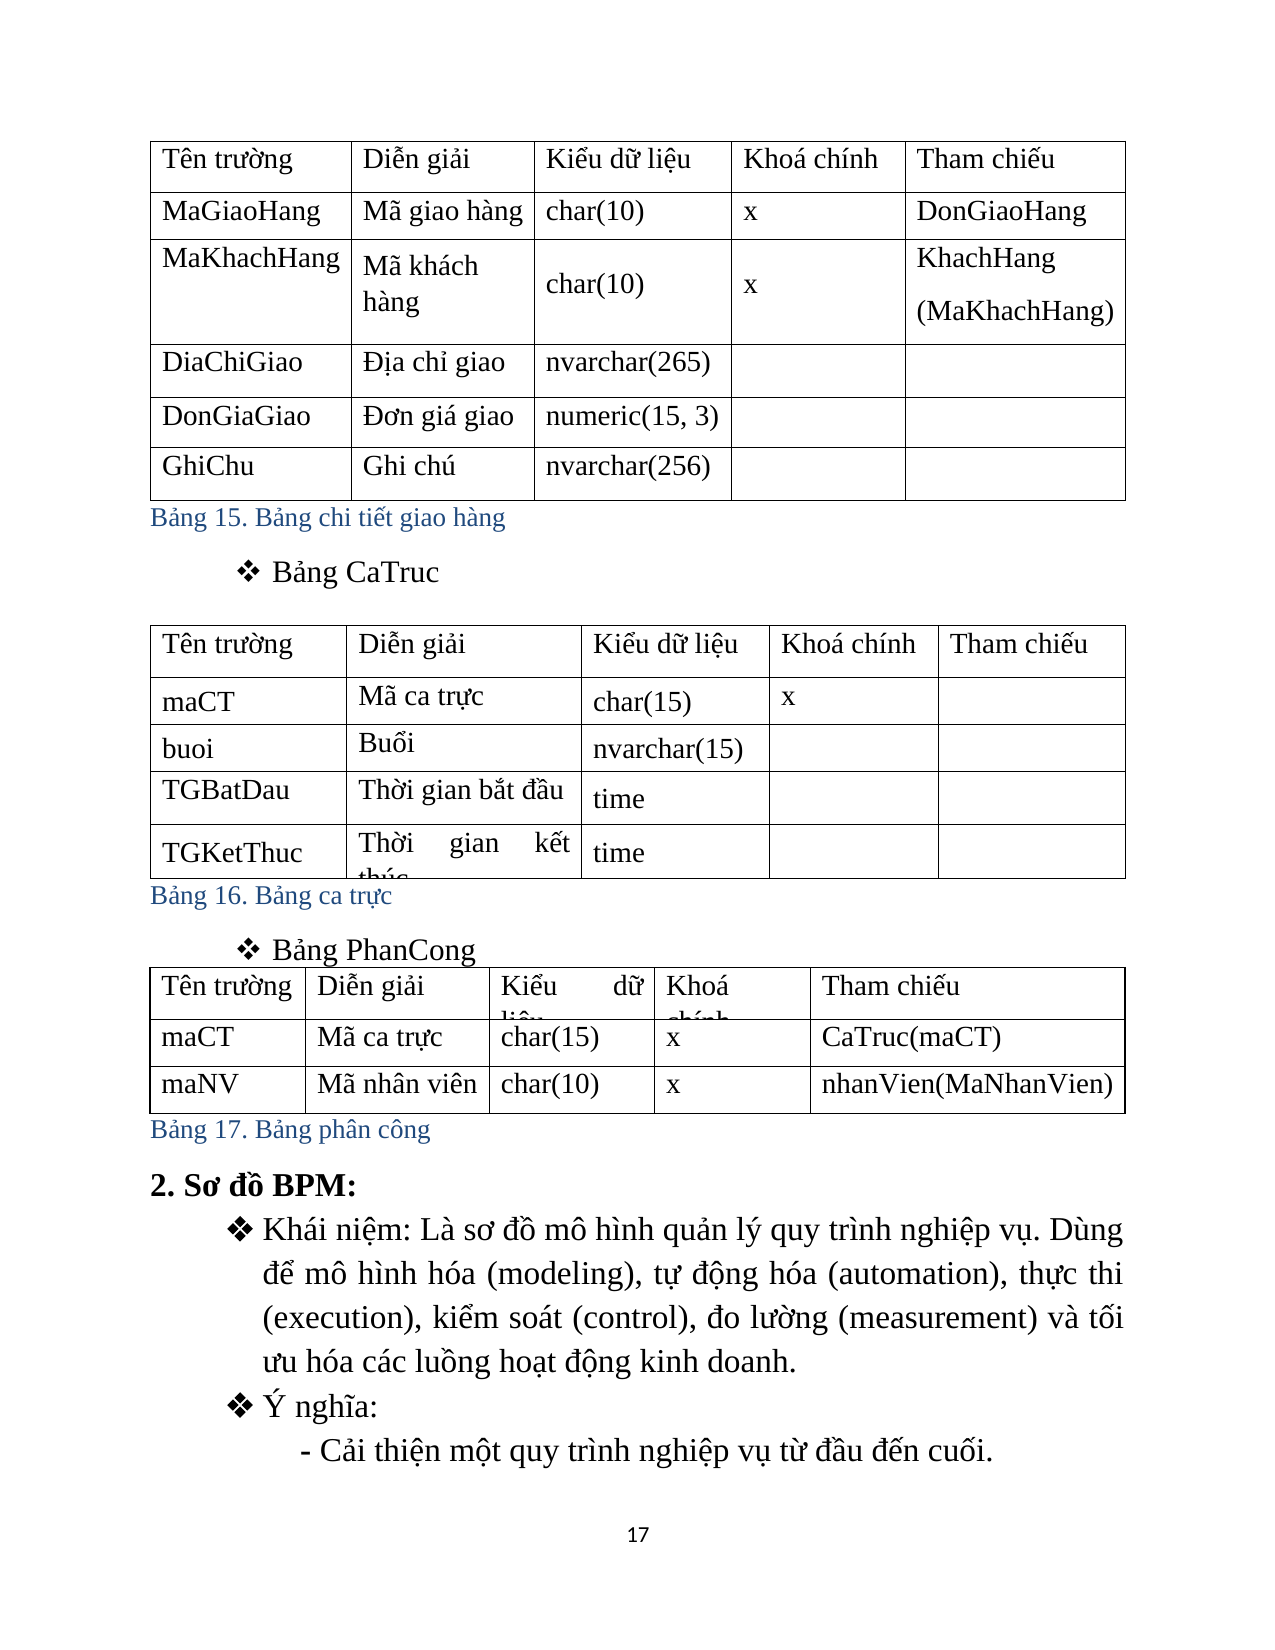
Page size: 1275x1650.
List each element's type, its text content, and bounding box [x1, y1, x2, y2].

table_cell char(10) [535, 240, 731, 343]
table_cell Địa chỉ giao [352, 345, 534, 397]
list Ý nghĩa: [225, 1386, 1125, 1424]
table_header Khoá chính [732, 142, 905, 192]
table_cell nhanVien(MaNhanVien) [811, 1067, 1124, 1112]
table_cell char(15) [490, 1020, 654, 1066]
table_cell Buổi [347, 725, 581, 771]
table_cell TGKetThuc [151, 825, 346, 878]
table_cell Đơn giá giao [352, 398, 534, 447]
list Khái niệm: Là sơ đồ mô hình quản lý quy trình nghiệp vụ. Dùng để mô hình hóa (modeling), tự động hóa (automation), thực thi (execution), kiểm soát (control), đo lường (measurement) và tối ưu hóa các luồng hoạt động kinh doanh. [225, 1209, 1125, 1380]
table_cell x [655, 1020, 810, 1066]
table_cell TGBatDau [151, 772, 346, 824]
table_header Diễn giải [347, 626, 581, 677]
table_cell buoi [151, 725, 346, 771]
table_cell [906, 398, 1125, 447]
table_header Tham chiếu [906, 142, 1125, 192]
table_cell char(15) [582, 678, 769, 724]
table_cell DonGiaGiao [151, 398, 351, 447]
table_cell Mã ca trực [306, 1020, 489, 1066]
table_cell char(10) [535, 193, 731, 239]
table_cell GhiChu [151, 448, 351, 500]
subtitle 2. Sơ đồ BPM: [150, 1166, 1125, 1204]
text Bảng 15. Bảng chi tiết giao hàng [150, 501, 1125, 532]
table_cell x [770, 678, 938, 724]
list Bảng CaTruc [234, 553, 1125, 589]
table_cell [906, 345, 1125, 397]
text Bảng 16. Bảng ca trực [150, 879, 1125, 910]
table_header Kiểu dữ liệu [490, 968, 654, 1018]
table_cell [732, 345, 905, 397]
table_cell char(10) [490, 1067, 654, 1112]
table_cell Thời gian kết thúc [347, 825, 581, 878]
table_cell x [655, 1067, 810, 1112]
table_header Tên trường [151, 142, 351, 192]
table_cell [906, 448, 1125, 500]
table_header Tên trường [151, 626, 346, 677]
table_cell KhachHang (MaKhachHang) [906, 240, 1125, 343]
table_cell numeric(15, 3) [535, 398, 731, 447]
table_cell MaGiaoHang [151, 193, 351, 239]
table_cell MaKhachHang [151, 240, 351, 343]
table_cell maNV [151, 1067, 305, 1112]
table_cell Mã khách hàng [352, 240, 534, 343]
table_cell [939, 678, 1125, 724]
table_cell nvarchar(265) [535, 345, 731, 397]
table_cell Mã giao hàng [352, 193, 534, 239]
table_cell [732, 398, 905, 447]
table_cell [939, 825, 1125, 878]
table_header Kiểu dữ liệu [535, 142, 731, 192]
table_header Khoá chính [655, 968, 810, 1018]
list Bảng PhanCong [234, 931, 1125, 967]
table_header Tham chiếu [811, 968, 1124, 1018]
table_cell Ghi chú [352, 448, 534, 500]
table_cell Thời gian bắt đầu [347, 772, 581, 824]
table_header Tham chiếu [939, 626, 1125, 677]
table_cell [770, 772, 938, 824]
table_header Diễn giải [306, 968, 489, 1018]
table_header Kiểu dữ liệu [582, 626, 769, 677]
table_header Diễn giải [352, 142, 534, 192]
table_cell [939, 772, 1125, 824]
table_cell nvarchar(256) [535, 448, 731, 500]
table_cell [770, 825, 938, 878]
table_cell [939, 725, 1125, 771]
table_cell CaTruc(maCT) [811, 1020, 1124, 1066]
table_cell x [732, 240, 905, 343]
table_cell x [732, 193, 905, 239]
table_cell DonGiaoHang (MaGiaoHang) [906, 193, 1125, 239]
table_cell time [582, 825, 769, 878]
table_cell Mã nhân viên [306, 1067, 489, 1112]
table_cell maCT [151, 678, 346, 724]
table_cell nvarchar(15) [582, 725, 769, 771]
table_cell [770, 725, 938, 771]
list - Cải thiện một quy trình nghiệp vụ từ đầu đến cuối. [300, 1430, 1125, 1468]
table_cell time [582, 772, 769, 824]
table_header Khoá chính [770, 626, 938, 677]
table_cell [732, 448, 905, 500]
table_cell maCT [151, 1020, 305, 1066]
text Bảng 17. Bảng phân công [150, 1114, 1125, 1145]
table_cell Mã ca trực [347, 678, 581, 724]
table_header Tên trường [151, 968, 305, 1018]
table_cell DiaChiGiao [151, 345, 351, 397]
